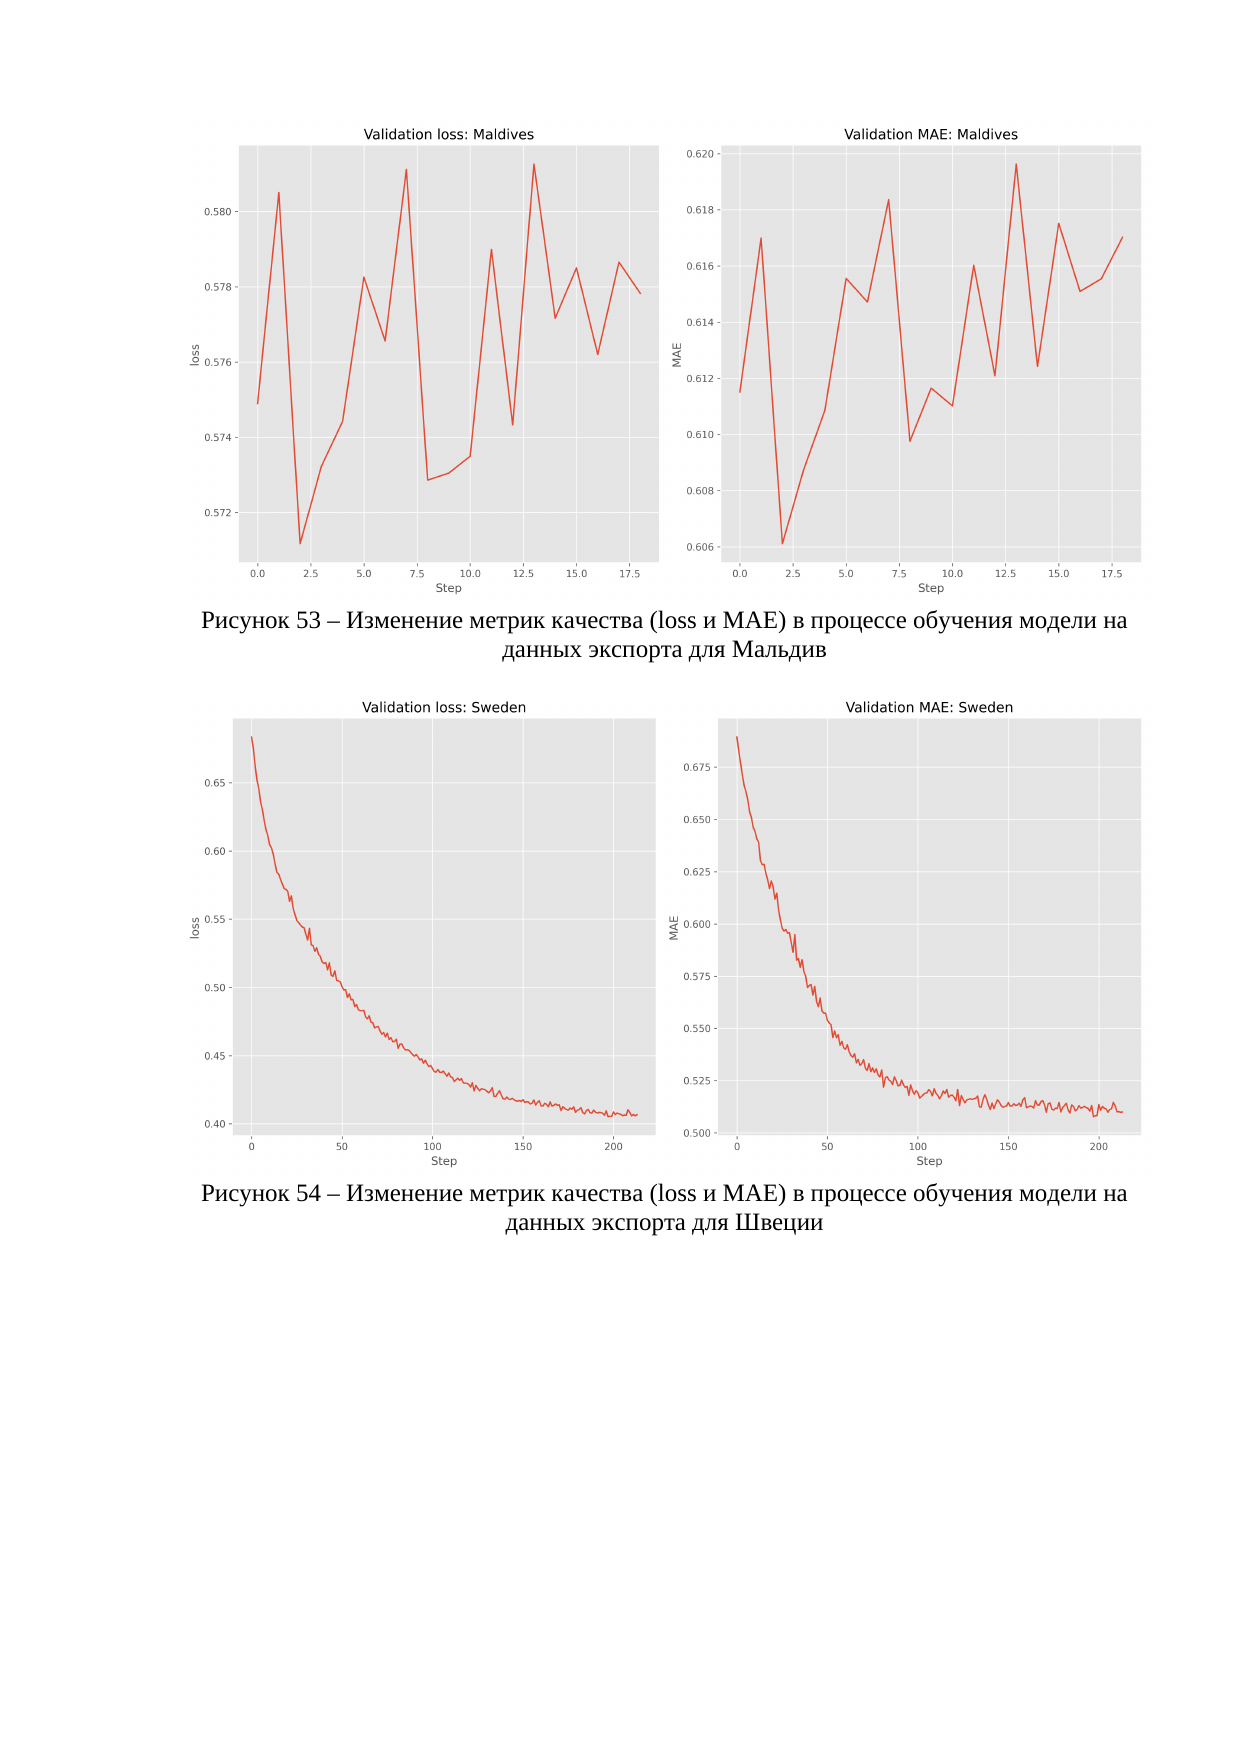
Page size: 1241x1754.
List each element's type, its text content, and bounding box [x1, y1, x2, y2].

text Рисунок 53 – Изменение метрик качества (loss и MAE) в процессе обучения модели на данных экспорта для Мальдив [177, 606, 1152, 663]
picture [177, 118, 1152, 606]
text Рисунок 54 – Изменение метрик качества (loss и MAE) в процессе обучения модели на данных экспорта для Швеции [177, 1179, 1152, 1236]
picture [177, 691, 1152, 1179]
